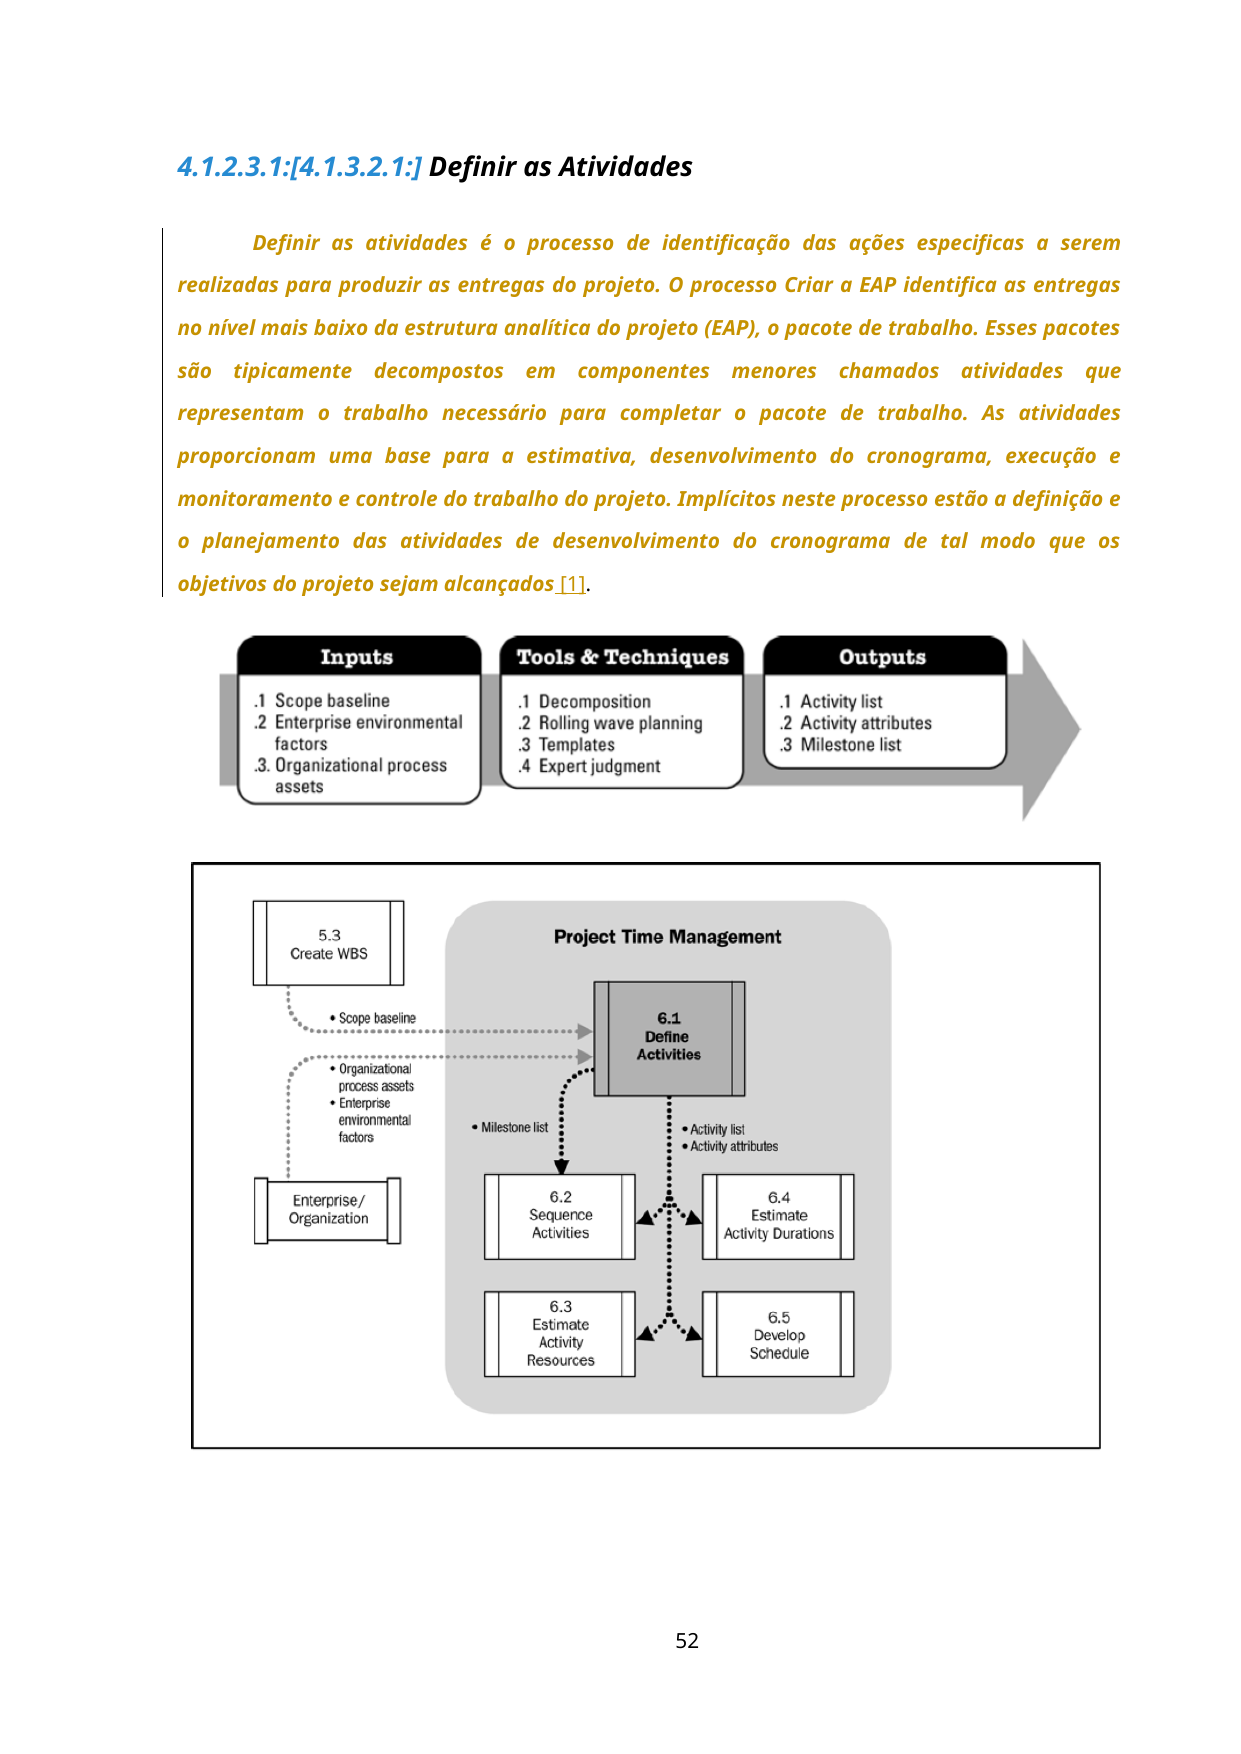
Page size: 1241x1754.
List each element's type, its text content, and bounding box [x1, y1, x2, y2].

text Definir as atividades é o processo de identificação das ações especificas a serem realizadas para produzir as entregas do projeto. O processo Criar a EAP identifica as entregas no nível mais baixo da estrutura analítica do projeto (EAP), o pacote de trabalho. Esses pacotes são tipicamente decompostos em componentes menores chamados atividades que representam o trabalho necessário para completar o pacote de trabalho. As atividades proporcionam uma base para a estimativa, desenvolvimento do cronograma, execução e monitoramento e controle do trabalho do projeto. Implícitos neste processo estão a definição e o planejamento das atividades de desenvolvimento do cronograma de tal modo que os objetivos do projeto sejam alcançados. [177, 228, 1122, 597]
picture [206, 623, 1094, 833]
subtitle Definir as Atividades [177, 148, 1122, 184]
picture [177, 858, 1122, 1464]
